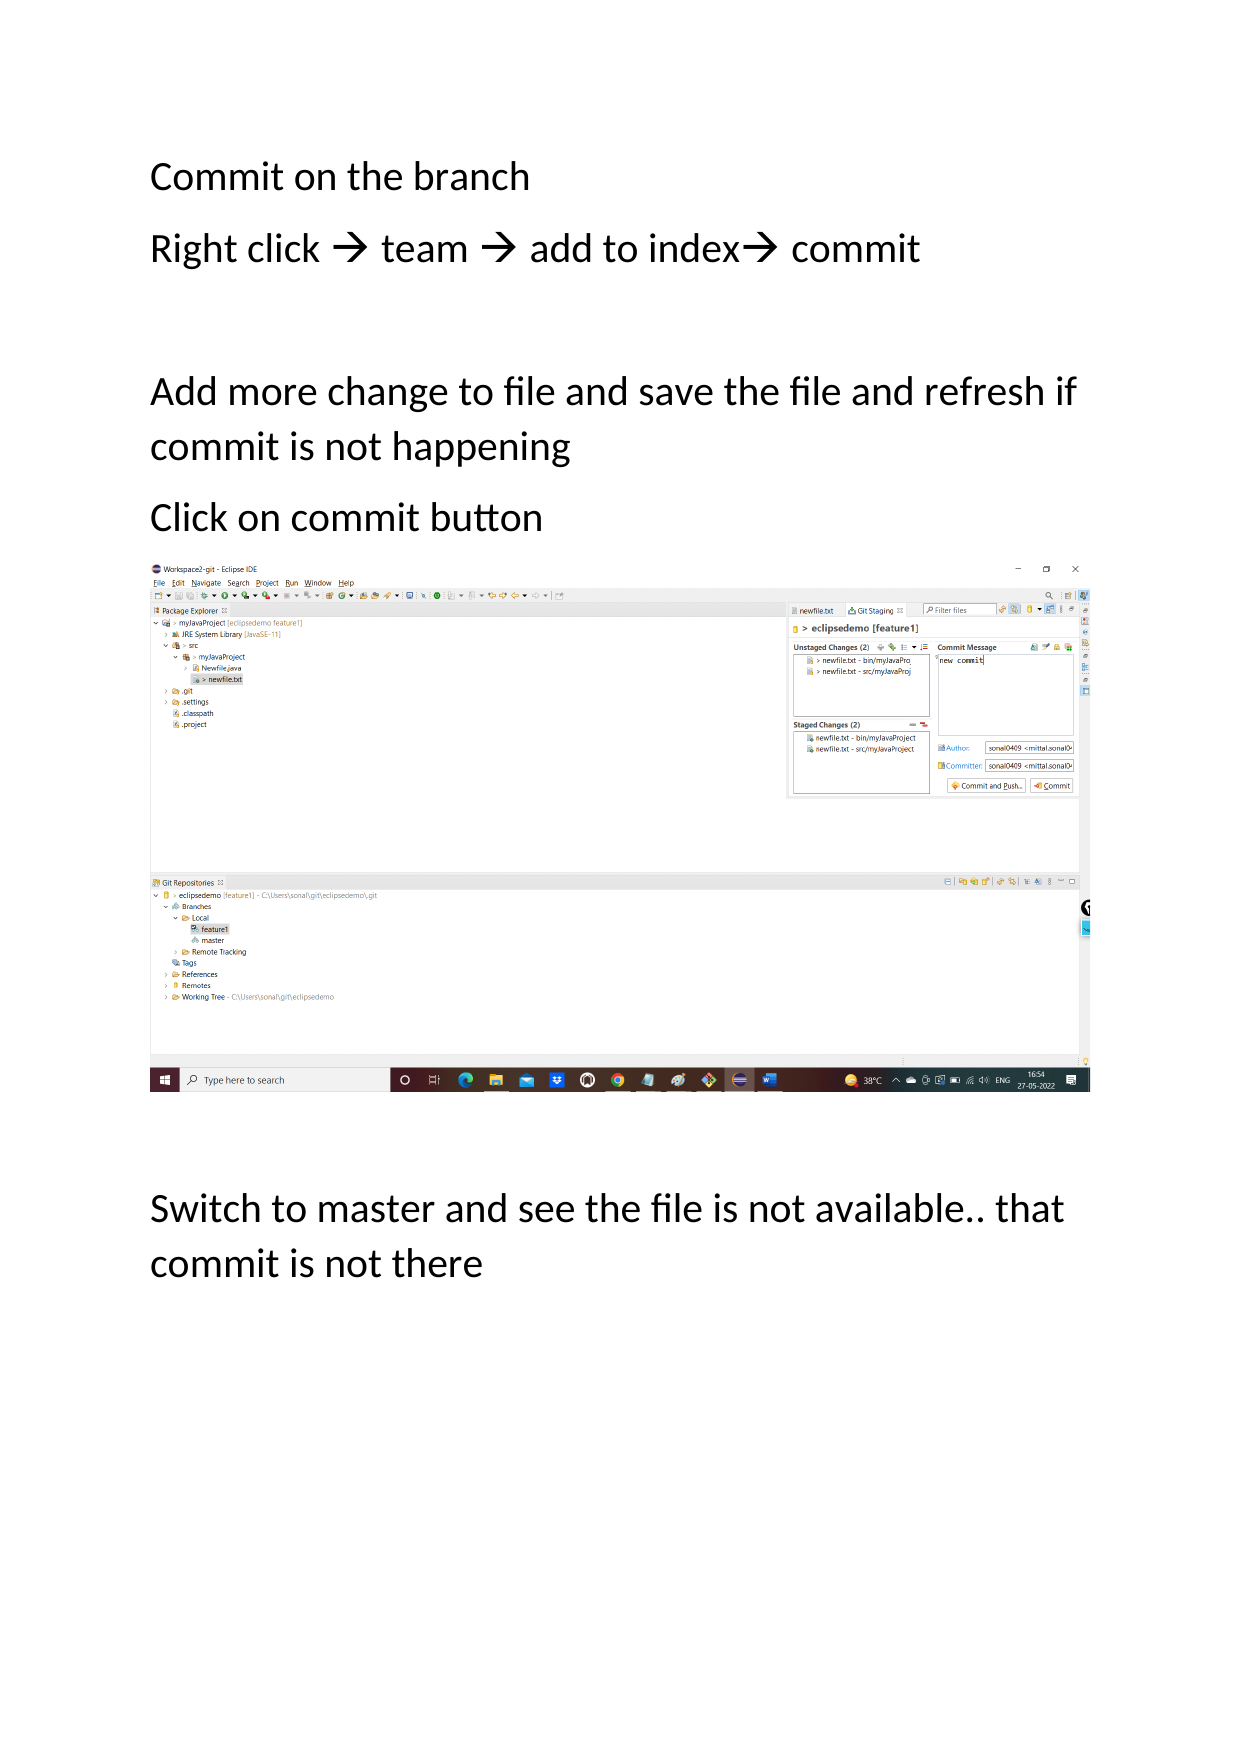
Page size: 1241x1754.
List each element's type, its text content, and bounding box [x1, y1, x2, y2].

picture [150, 562, 1091, 1092]
text Add more change to file and save the file and refresh if commit is not happening [150, 365, 1090, 470]
text Click on commit button [150, 491, 1090, 542]
text Commit on the branch [150, 150, 1090, 201]
text Right click team add to index commit [150, 222, 1090, 272]
text Switch to master and see the file is not available.. that commit is not there [150, 1182, 1090, 1288]
